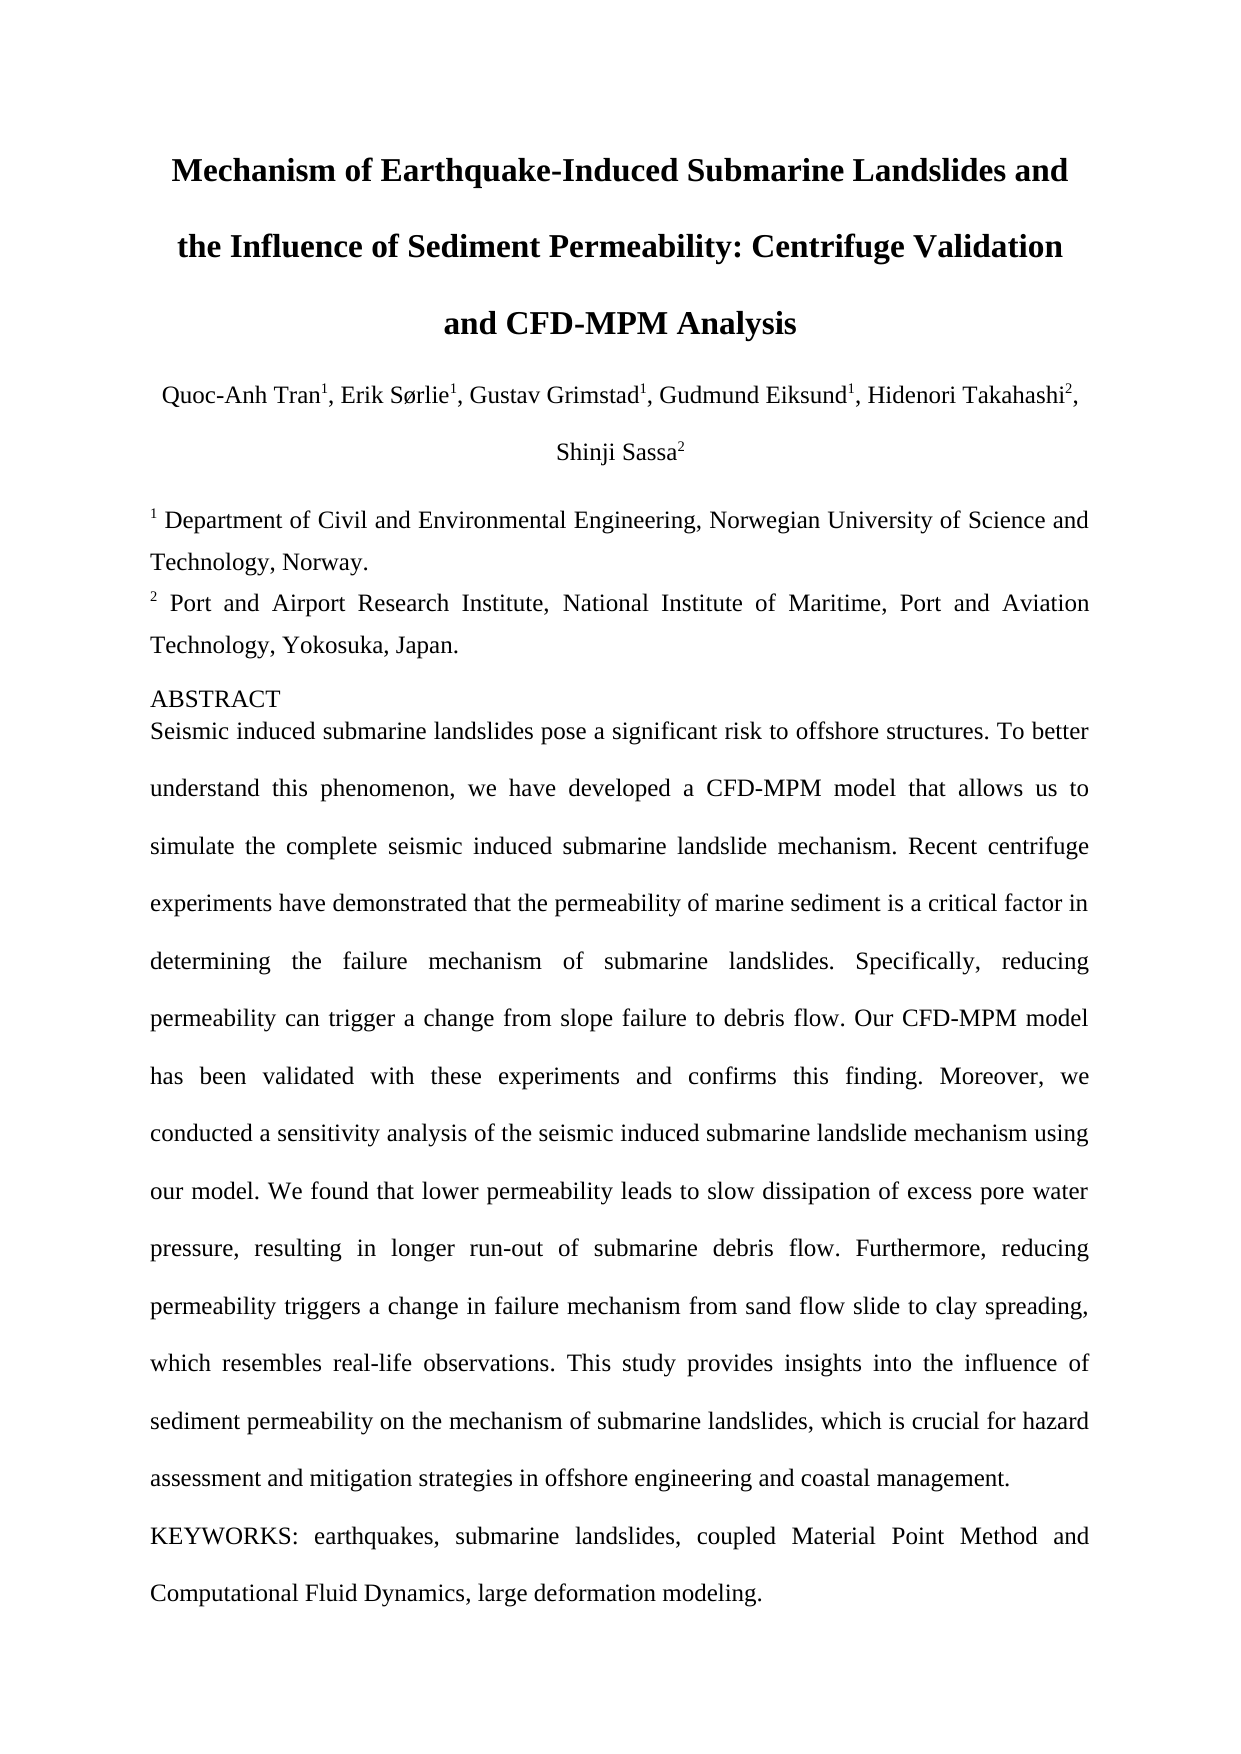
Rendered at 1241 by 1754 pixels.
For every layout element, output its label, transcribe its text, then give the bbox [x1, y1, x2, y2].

text Seismic induced submarine landslides pose a significant risk to offshore structures. To better understand this phenomenon, we have developed a CFD-MPM model that allows us to simulate the complete seismic induced submarine landslide mechanism. Recent centrifuge experiments have demonstrated that the permeability of marine sediment is a critical factor in determining the failure mechanism of submarine landslides. Specifically, reducing permeability can trigger a change from slope failure to debris flow. Our CFD-MPM model has been validated with these experiments and confirms this finding. Moreover, we conducted a sensitivity analysis of the seismic induced submarine landslide mechanism using our model. We found that lower permeability leads to slow dissipation of excess pore water pressure, resulting in longer run-out of submarine debris flow. Furthermore, reducing permeability triggers a change in failure mechanism from sand flow slide to clay spreading, which resembles real-life observations. This study provides insights into the influence of sediment permeability on the mechanism of submarine landslides, which is crucial for hazard assessment and mitigation strategies in offshore engineering and coastal management. [150, 716, 1090, 1492]
text 1 Department of Civil and Environmental Engineering, Norwegian University of Science and Technology, Norway. [150, 495, 1090, 578]
text KEYWORKS: earthquakes, submarine landslides, coupled Material Point Method and Computational Fluid Dynamics, large deformation modeling. [150, 1521, 1090, 1607]
text Quoc-Anh Tran1, Erik Sørlie1, Gustav Grimstad1, Gudmund Eiksund1, Hidenori Takahashi2, Shinji Sassa2 [150, 380, 1090, 466]
text ABSTRACT [150, 674, 1090, 716]
text 2 Port and Airport Research Institute, National Institute of Maritime, Port and Aviation Technology, Yokosuka, Japan. [150, 578, 1090, 662]
text Mechanism of Earthquake-Induced Submarine Landslides and the Influence of Sediment Permeability: Centrifuge Validation and CFD-MPM Analysis [150, 150, 1090, 342]
